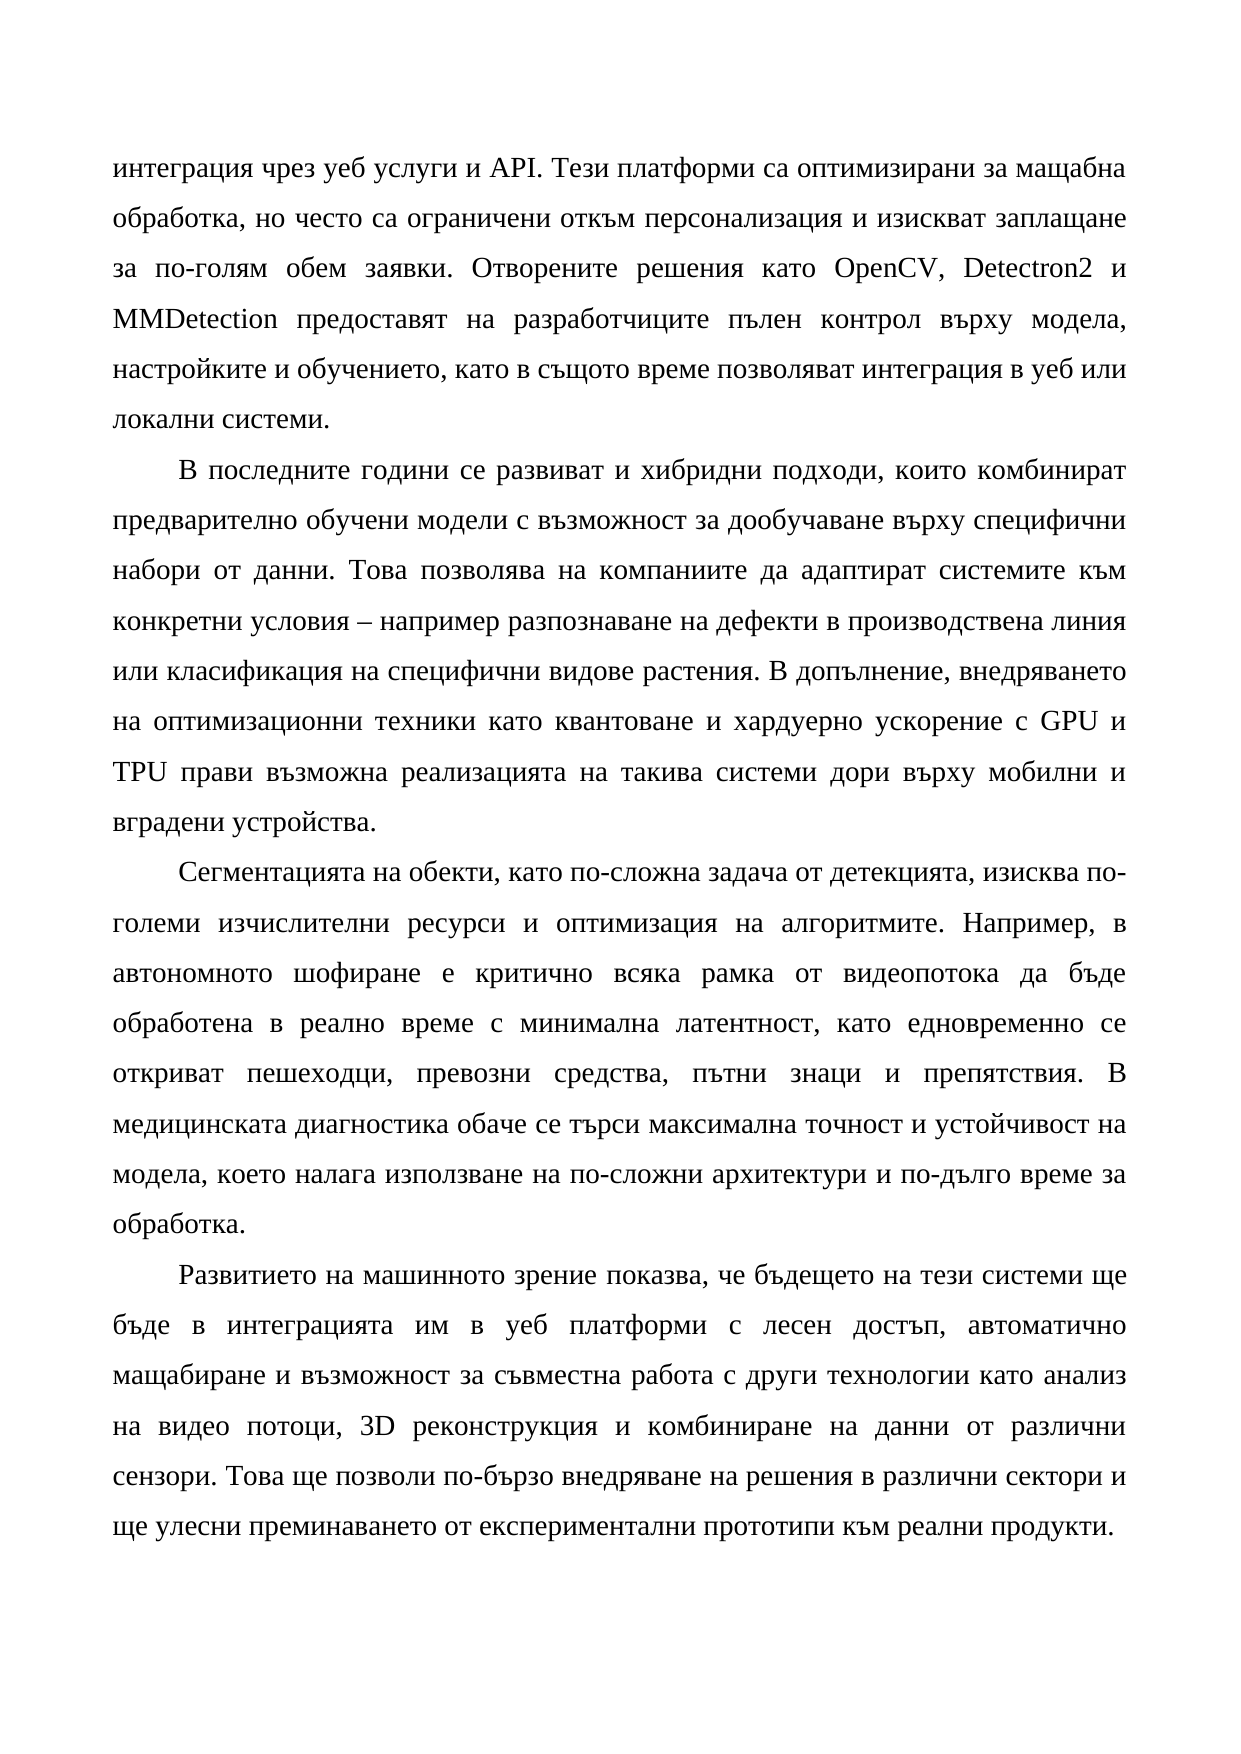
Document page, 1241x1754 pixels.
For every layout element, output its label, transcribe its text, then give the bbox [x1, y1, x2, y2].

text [112, 150, 1128, 435]
text Сегментацията на обекти, като по-сложна задача от детекцията, изисква по-големи изчислителни ресурси и оптимизация на алгоритмите. Например, в автономното шофиране е критично всяка рамка от видеопотока да бъде обработена в реално време с минимална латентност, като едновременно се откриват пешеходци, превозни средства, пътни знаци и препятствия. В медицинската диагностика обаче се търси максимална точност и устойчивост на модела, което налага използване на по-сложни архитектури и по-дълго време за обработка. [112, 854, 1128, 1240]
text Развитието на машинното зрение показва, че бъдещето на тези системи ще бъде в интеграцията им в уеб платформи с лесен достъп, автоматично мащабиране и възможност за съвместна работа с други технологии като анализ на видео потоци, 3D реконструкция и комбиниране на данни от различни сензори. Това ще позволи по-бързо внедряване на решения в различни сектори и ще улесни преминаването от експериментални прототипи към реални продукти. [112, 1257, 1128, 1542]
text В последните години се развиват и хибридни подходи, които комбинират предварително обучени модели с възможност за дообучаване върху специфични набори от данни. Това позволява на компаниите да адаптират системите към конкретни условия – например разпознаване на дефекти в производствена линия или класификация на специфични видове растения. В допълнение, внедряването на оптимизационни техники като квантоване и хардуерно ускорение с GPU и TPU прави възможна реализацията на такива системи дори върху мобилни и вградени устройства. [112, 452, 1128, 838]
